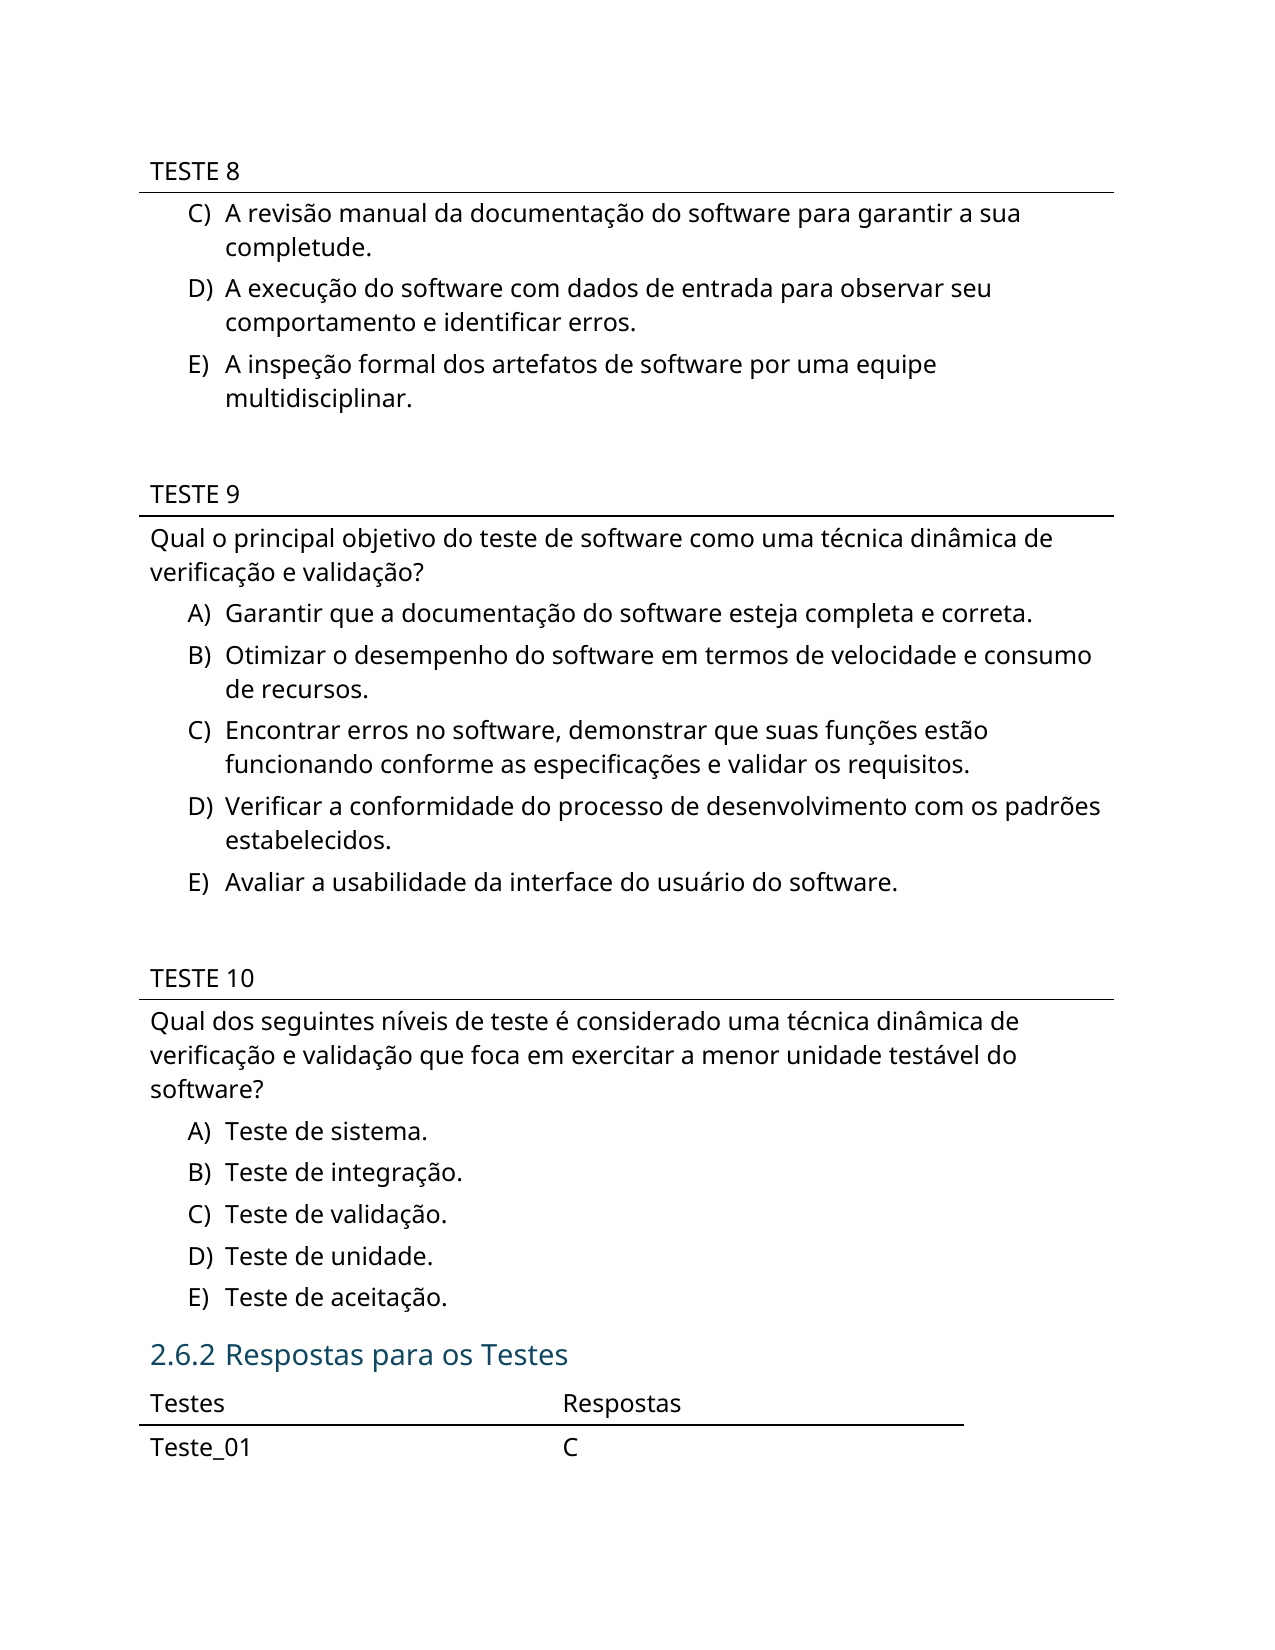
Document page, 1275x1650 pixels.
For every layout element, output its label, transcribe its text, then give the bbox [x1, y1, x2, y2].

table_cell Teste de unidade. [139, 1235, 1114, 1276]
table_cell Teste_01 [139, 1426, 551, 1467]
table_header TESTE 9 [139, 473, 1114, 515]
table_cell A execução do software com dados de entrada para observar seu comportamento e identificar erros. [139, 267, 1114, 343]
table_cell A inspeção formal dos artefatos de software por uma equipe multidisciplinar. [139, 343, 1114, 418]
table_cell Teste de validação. [139, 1193, 1114, 1234]
subtitle 2.6.2 Respostas para os Testes [150, 1334, 1125, 1374]
table_cell A revisão manual da documentação do software para garantir a sua completude. [139, 193, 1114, 267]
table_cell Otimizar o desempenho do software em termos de velocidade e consumo de recursos. [139, 634, 1114, 709]
table_cell Teste de aceitação. [139, 1276, 1114, 1318]
table_cell Avaliar a usabilidade da interface do usuário do software. [139, 861, 1114, 902]
table_cell Qual o principal objetivo do teste de software como uma técnica dinâmica de verificação e validação? [139, 517, 1114, 592]
table_header Respostas [551, 1382, 964, 1424]
table_cell Encontrar erros no software, demonstrar que suas funções estão funcionando conforme as especificações e validar os requisitos. [139, 709, 1114, 785]
table_header TESTE 8 [139, 150, 1114, 192]
table_cell Garantir que a documentação do software esteja completa e correta. [139, 592, 1114, 634]
table_cell C [551, 1426, 964, 1467]
table_cell Verificar a conformidade do processo de desenvolvimento com os padrões estabelecidos. [139, 785, 1114, 861]
table_header Testes [139, 1382, 551, 1424]
table_header TESTE 10 [139, 957, 1114, 998]
table_cell Teste de sistema. [139, 1110, 1114, 1151]
table_cell Qual dos seguintes níveis de teste é considerado uma técnica dinâmica de verificação e validação que foca em exercitar a menor unidade testável do software? [139, 1000, 1114, 1110]
table_cell Teste de integração. [139, 1151, 1114, 1193]
